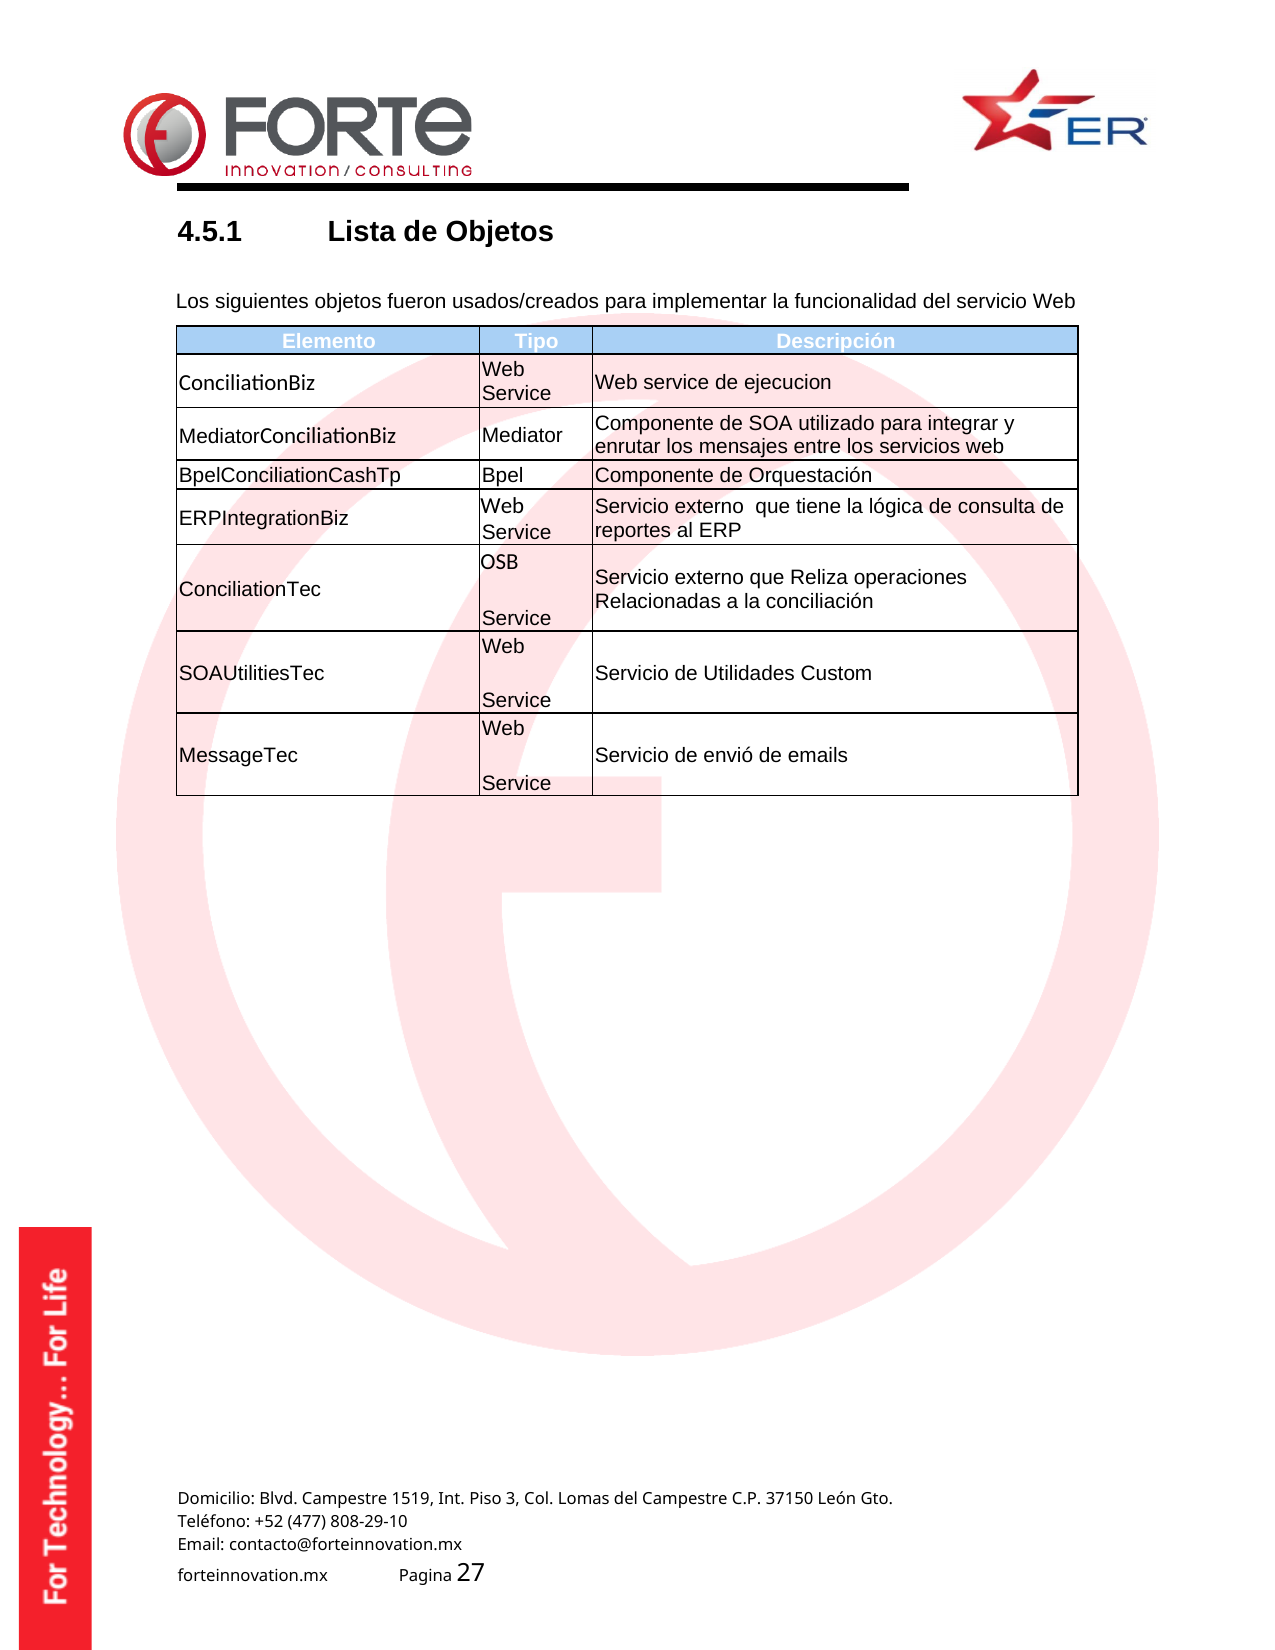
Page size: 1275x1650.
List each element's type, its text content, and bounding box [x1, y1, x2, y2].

table_cell Bpel [480, 461, 592, 488]
table_cell Servicio externo que Reliza operaciones Relacionadas a la conciliación [593, 545, 1077, 630]
table_header Elemento [177, 327, 479, 353]
table_cell SOAUtilitiesTec [177, 632, 479, 712]
table_cell ERPIntegrationBiz [177, 490, 479, 544]
picture [953, 67, 1157, 152]
subtitle Lista de Objetos [177, 214, 1098, 247]
table_cell Componente de SOA utilizado para integrar y enrutar los mensajes entre los servicios web [593, 408, 1077, 459]
table_cell ConciliationBiz [177, 355, 479, 407]
table_cell Servicio de Utilidades Custom [593, 632, 1077, 712]
table_cell OSB Service [480, 545, 592, 630]
table_cell BpelConciliationCashTp [177, 461, 479, 488]
table_cell Web service de ejecucion [593, 355, 1077, 407]
table_cell Web Service [480, 632, 592, 712]
table_header Tipo [480, 327, 592, 353]
table_cell MediatorConciliationBiz [177, 408, 479, 459]
table_cell Servicio de envió de emails [593, 714, 1077, 794]
picture [123, 93, 472, 176]
table_cell Servicio externo que tiene la lógica de consulta de reportes al ERP [593, 490, 1077, 544]
text Los siguientes objetos fueron usados/creados para implementar la funcionalidad del servicio Web [176, 289, 1098, 313]
table_header Descripción [593, 327, 1077, 353]
table_cell Mediator [480, 408, 592, 459]
table_cell Web Service [480, 355, 592, 407]
table_cell Web Service [480, 714, 592, 794]
table_cell Componente de Orquestación [593, 461, 1077, 488]
table_cell MessageTec [177, 714, 479, 794]
table_cell ConciliationTec [177, 545, 479, 630]
table_cell Web Service [480, 490, 592, 544]
